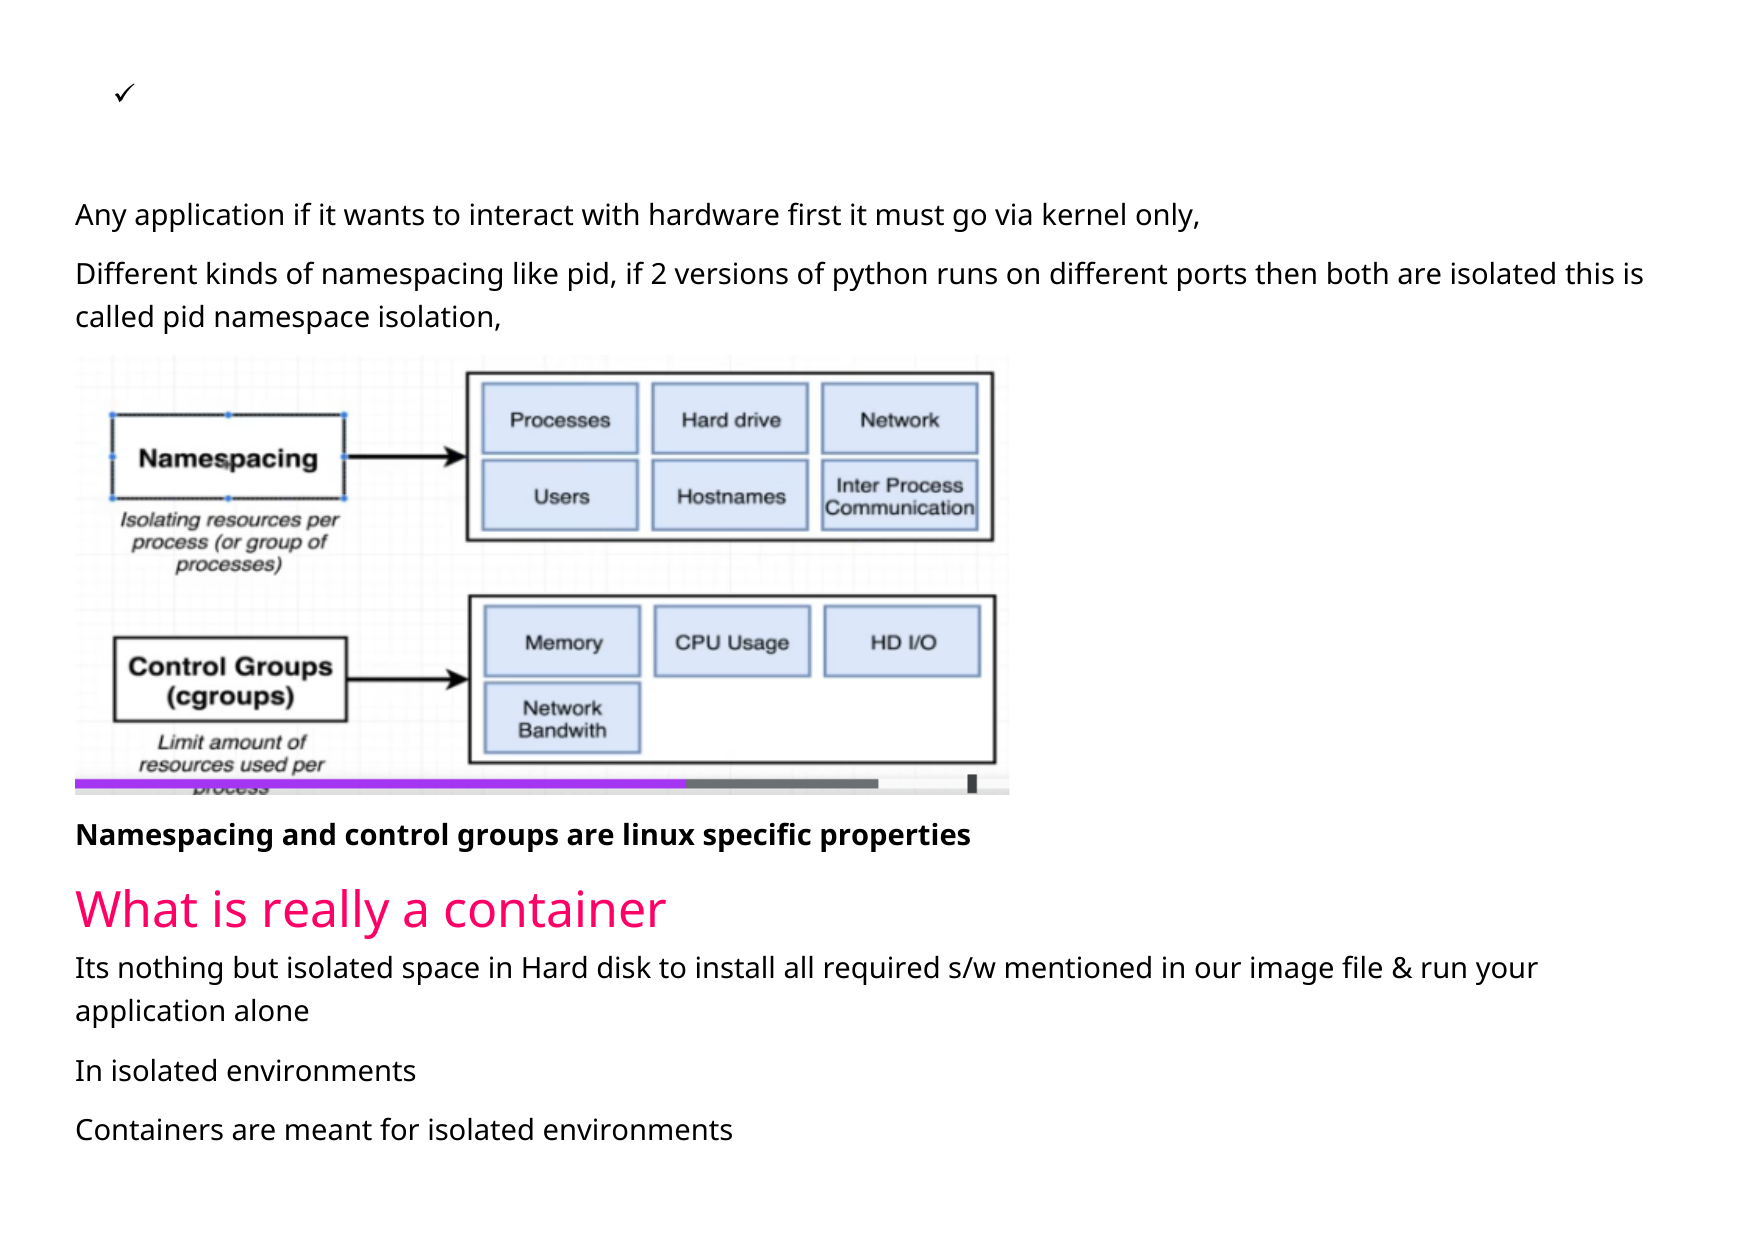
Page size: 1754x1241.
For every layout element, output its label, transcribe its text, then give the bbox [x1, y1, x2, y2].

subtitle What is really a container [75, 874, 1679, 942]
text Namespacing and control groups are linux specific properties [75, 814, 1679, 854]
text Its nothing but isolated space in Hard disk to install all required s/w mentioned in our image file & run your application alone [75, 948, 1679, 1030]
picture [75, 355, 1010, 795]
text Containers are meant for isolated environments [75, 1109, 1679, 1149]
text Different kinds of namespacing like pid, if 2 versions of python runs on different ports then both are isolated this is called pid namespace isolation, [75, 253, 1679, 336]
text In isolated environments [75, 1050, 1679, 1089]
text Any application if it wants to interact with hardware first it must go via kernel only, [75, 194, 1679, 234]
